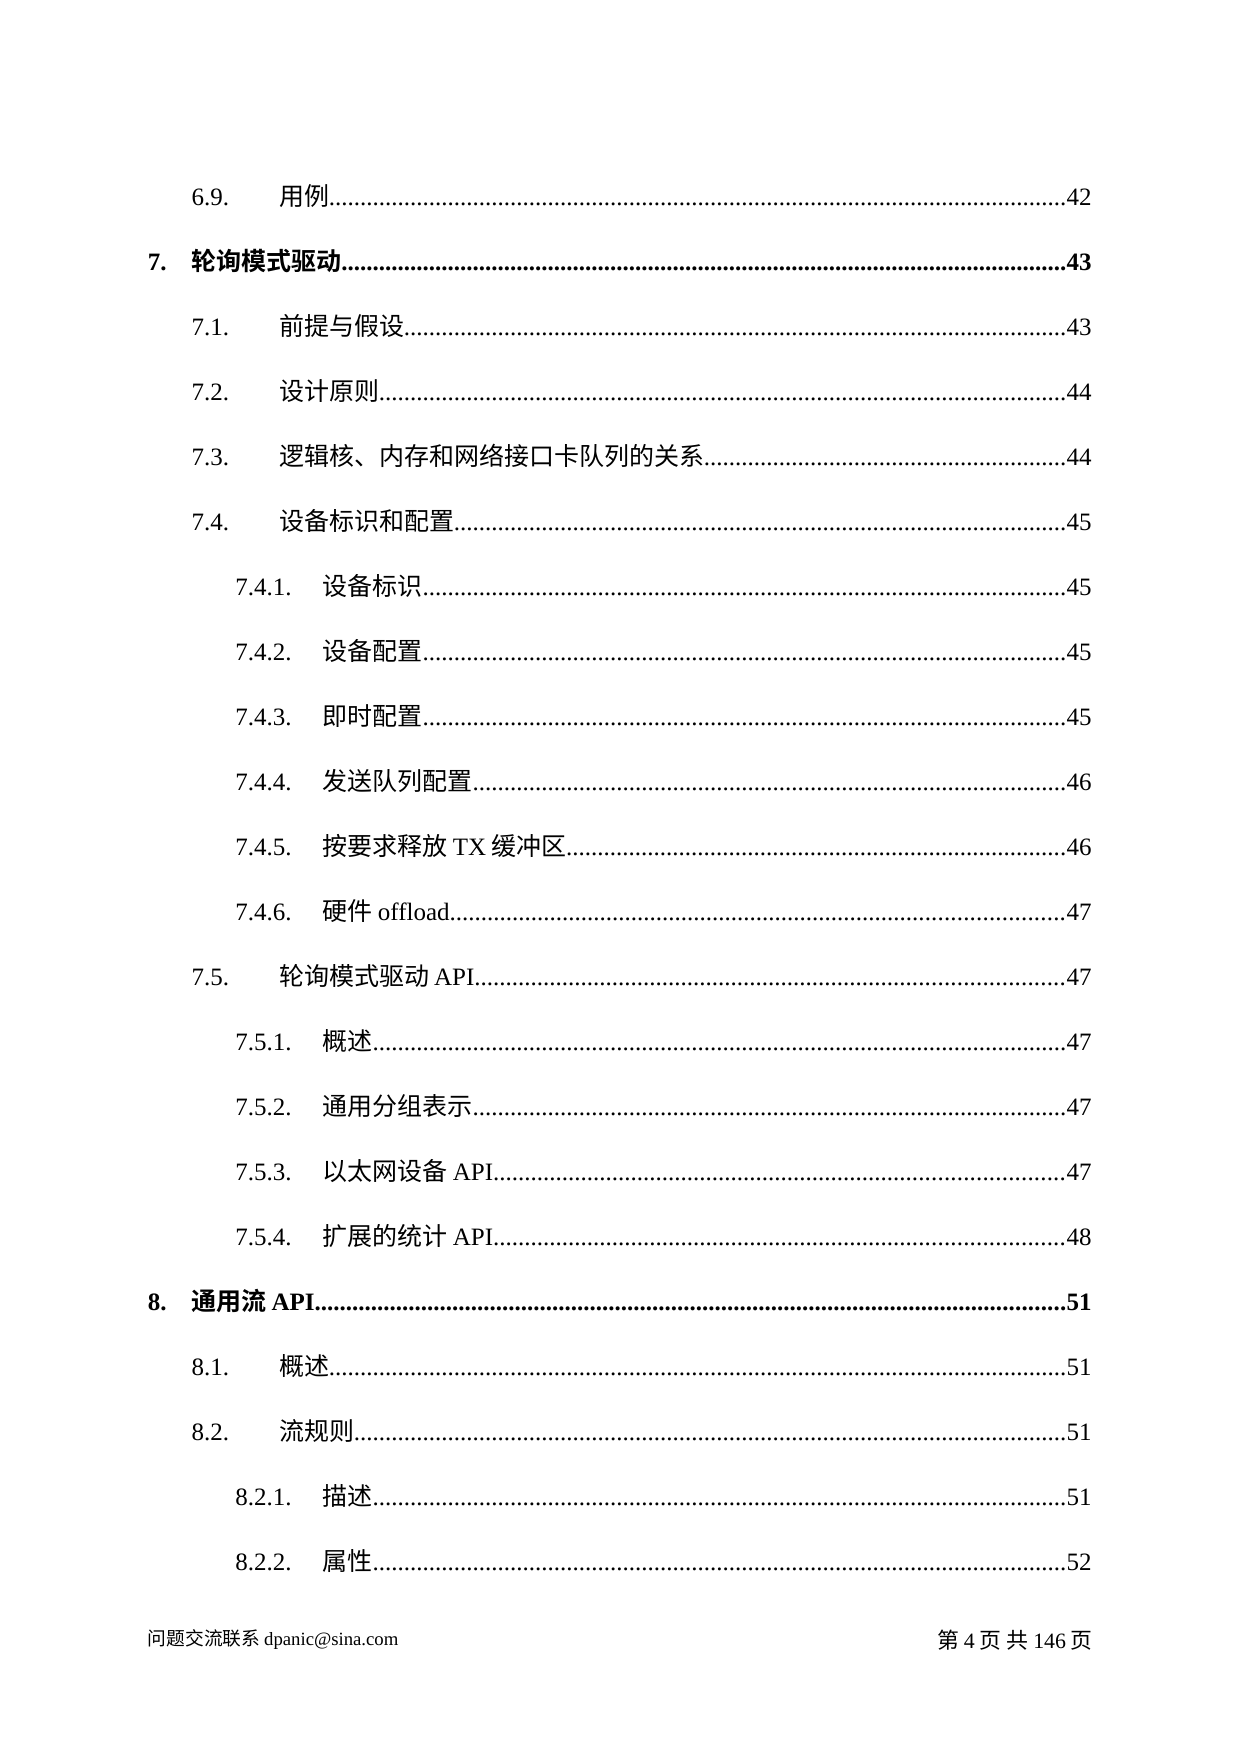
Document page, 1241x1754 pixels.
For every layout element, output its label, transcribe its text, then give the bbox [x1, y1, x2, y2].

text 7.5.2. 通用分组表示 47 [235, 1072, 1092, 1137]
text 7.4. 设备标识和配置 45 [191, 487, 1092, 552]
text 7. 轮询模式驱动 43 [148, 227, 1092, 292]
text 8.1. 概述 51 [191, 1332, 1092, 1397]
text 6.9. 用例 42 [191, 162, 1092, 227]
text 7.5. 轮询模式驱动API 47 [191, 942, 1092, 1007]
text 7.4.3. 即时配置 45 [235, 682, 1092, 747]
text 8.2.2. 属性 52 [235, 1527, 1092, 1592]
text 7.4.2. 设备配置 45 [235, 617, 1092, 682]
text 7.5.4. 扩展的统计API 48 [235, 1202, 1092, 1267]
text 7.3. 逻辑核、内存和网络接口卡队列的关系 44 [191, 422, 1092, 487]
text 8.2. 流规则 51 [191, 1397, 1092, 1462]
text 7.4.5. 按要求释放TX缓冲区 46 [235, 812, 1092, 877]
text 7.1. 前提与假设 43 [191, 292, 1092, 357]
text 7.5.3. 以太网设备API 47 [235, 1137, 1092, 1202]
text 7.4.1. 设备标识 45 [235, 552, 1092, 617]
text 7.4.4. 发送队列配置 46 [235, 747, 1092, 812]
text 7.2. 设计原则 44 [191, 357, 1092, 422]
text 7.5.1. 概述 47 [235, 1007, 1092, 1072]
text 8. 通用流API 51 [148, 1267, 1092, 1332]
text 7.4.6. 硬件offload 47 [235, 877, 1092, 942]
text 8.2.1. 描述 51 [235, 1462, 1092, 1527]
